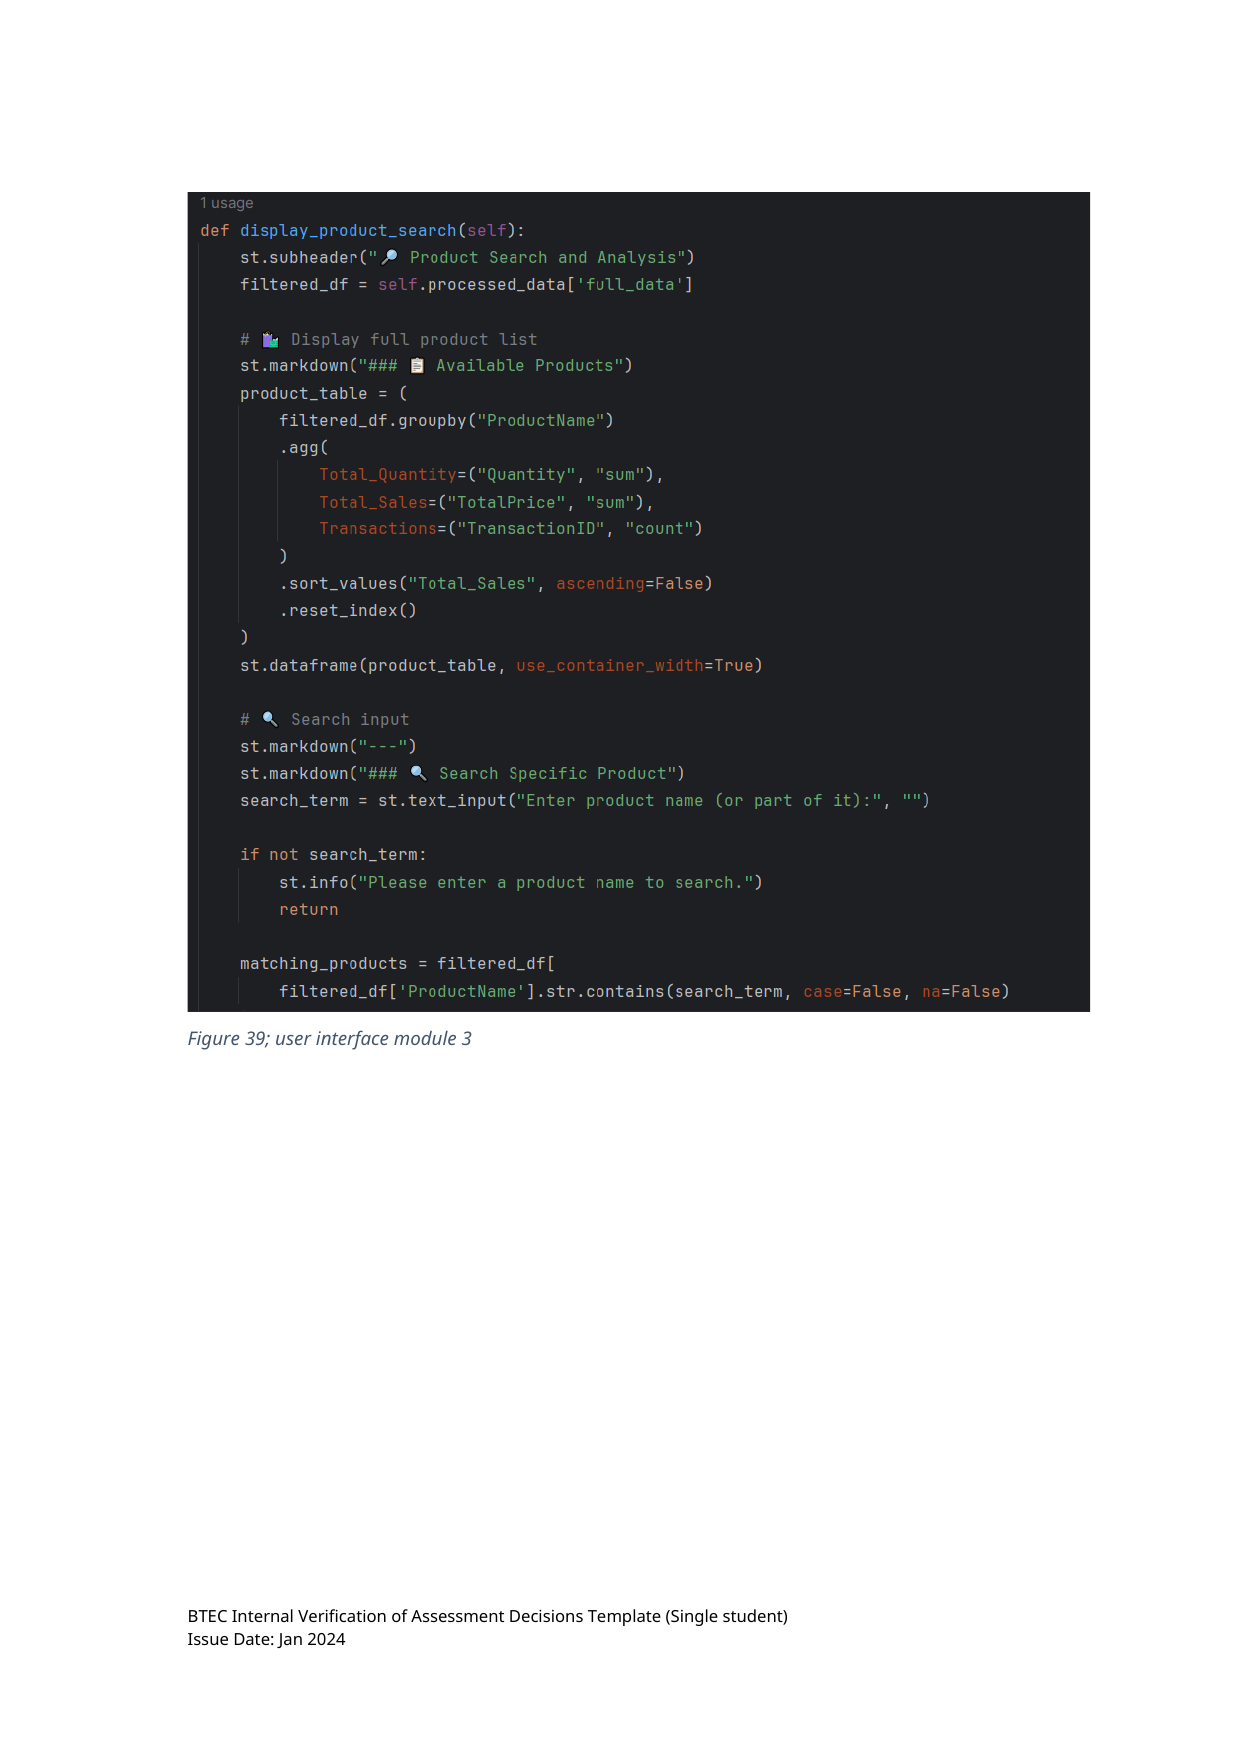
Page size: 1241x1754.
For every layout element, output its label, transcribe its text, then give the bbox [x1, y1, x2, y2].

picture [187, 192, 1091, 1012]
